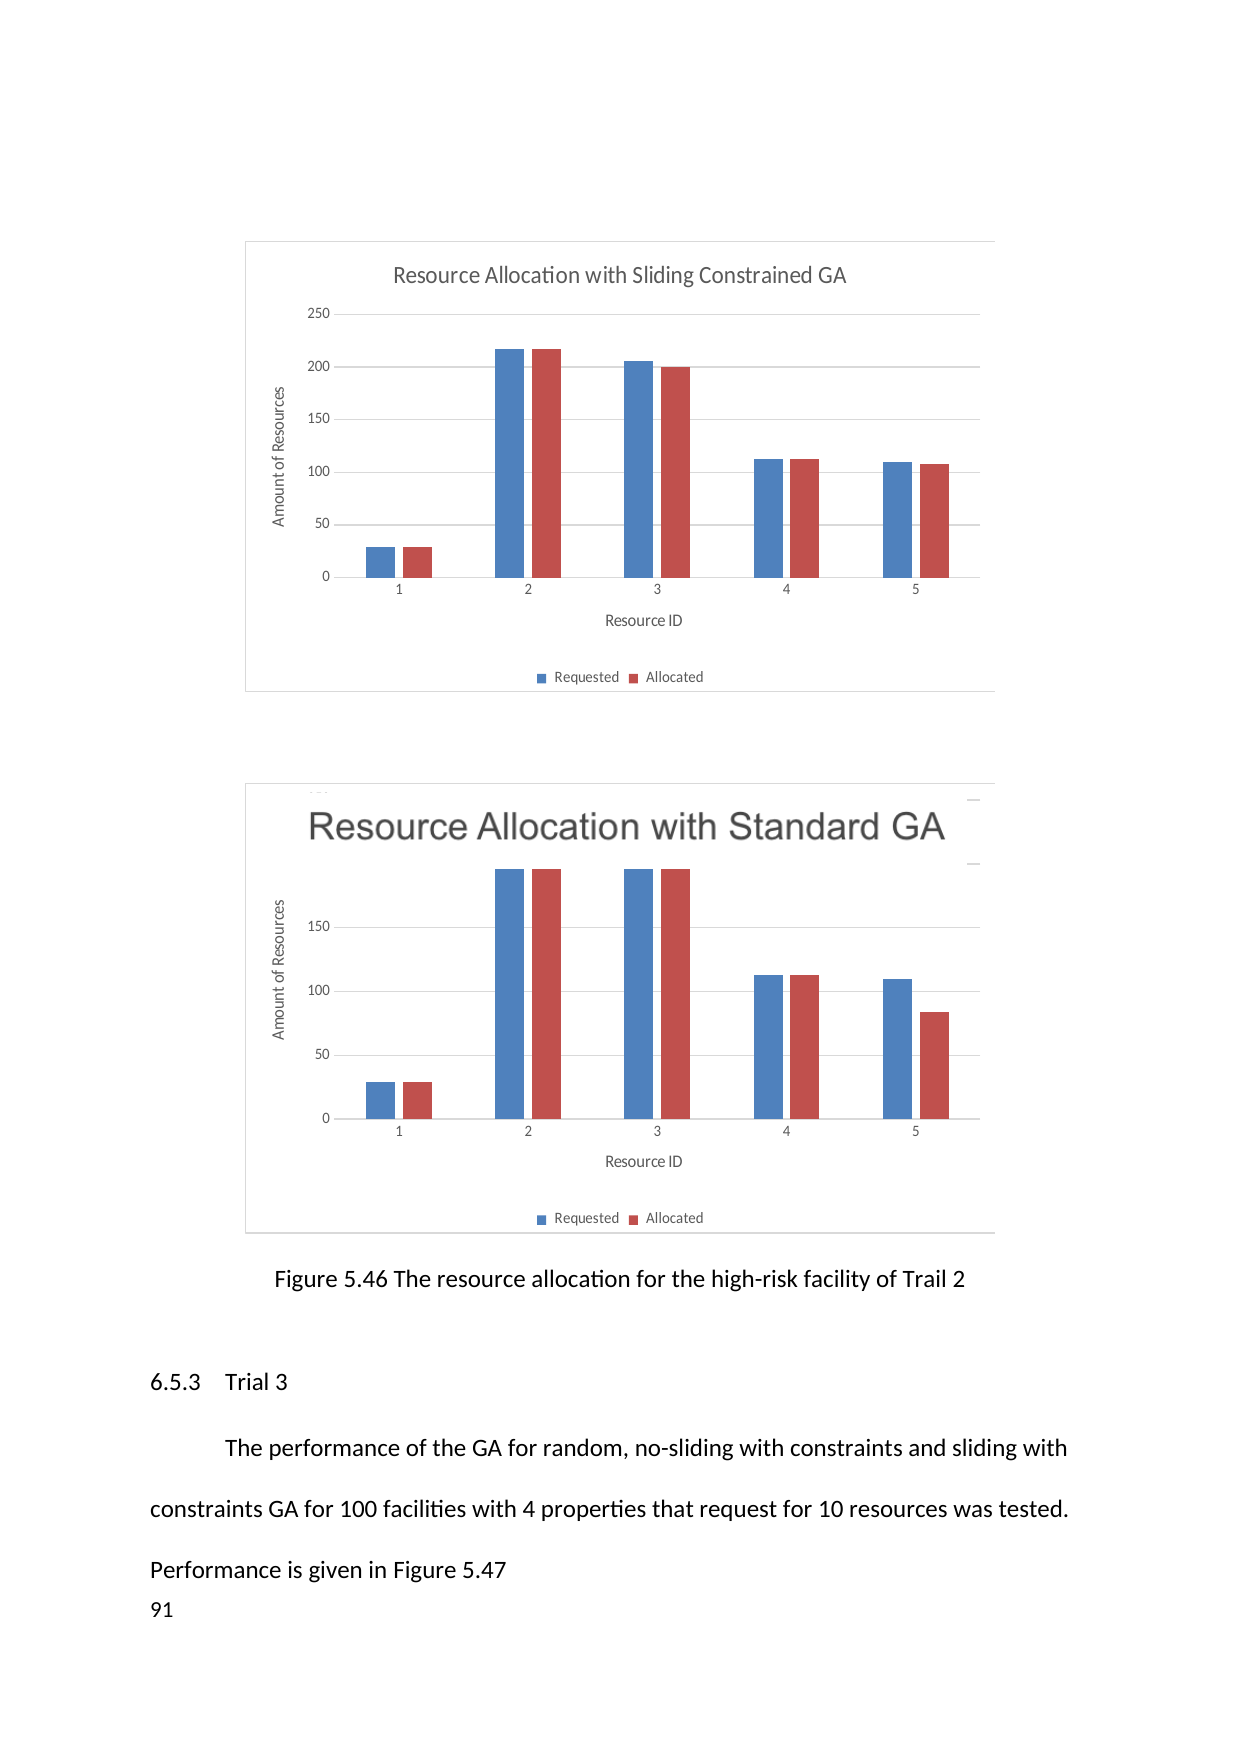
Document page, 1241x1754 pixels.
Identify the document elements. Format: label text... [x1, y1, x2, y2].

subtitle 6.5.3 Trial 3 [150, 1366, 1090, 1397]
